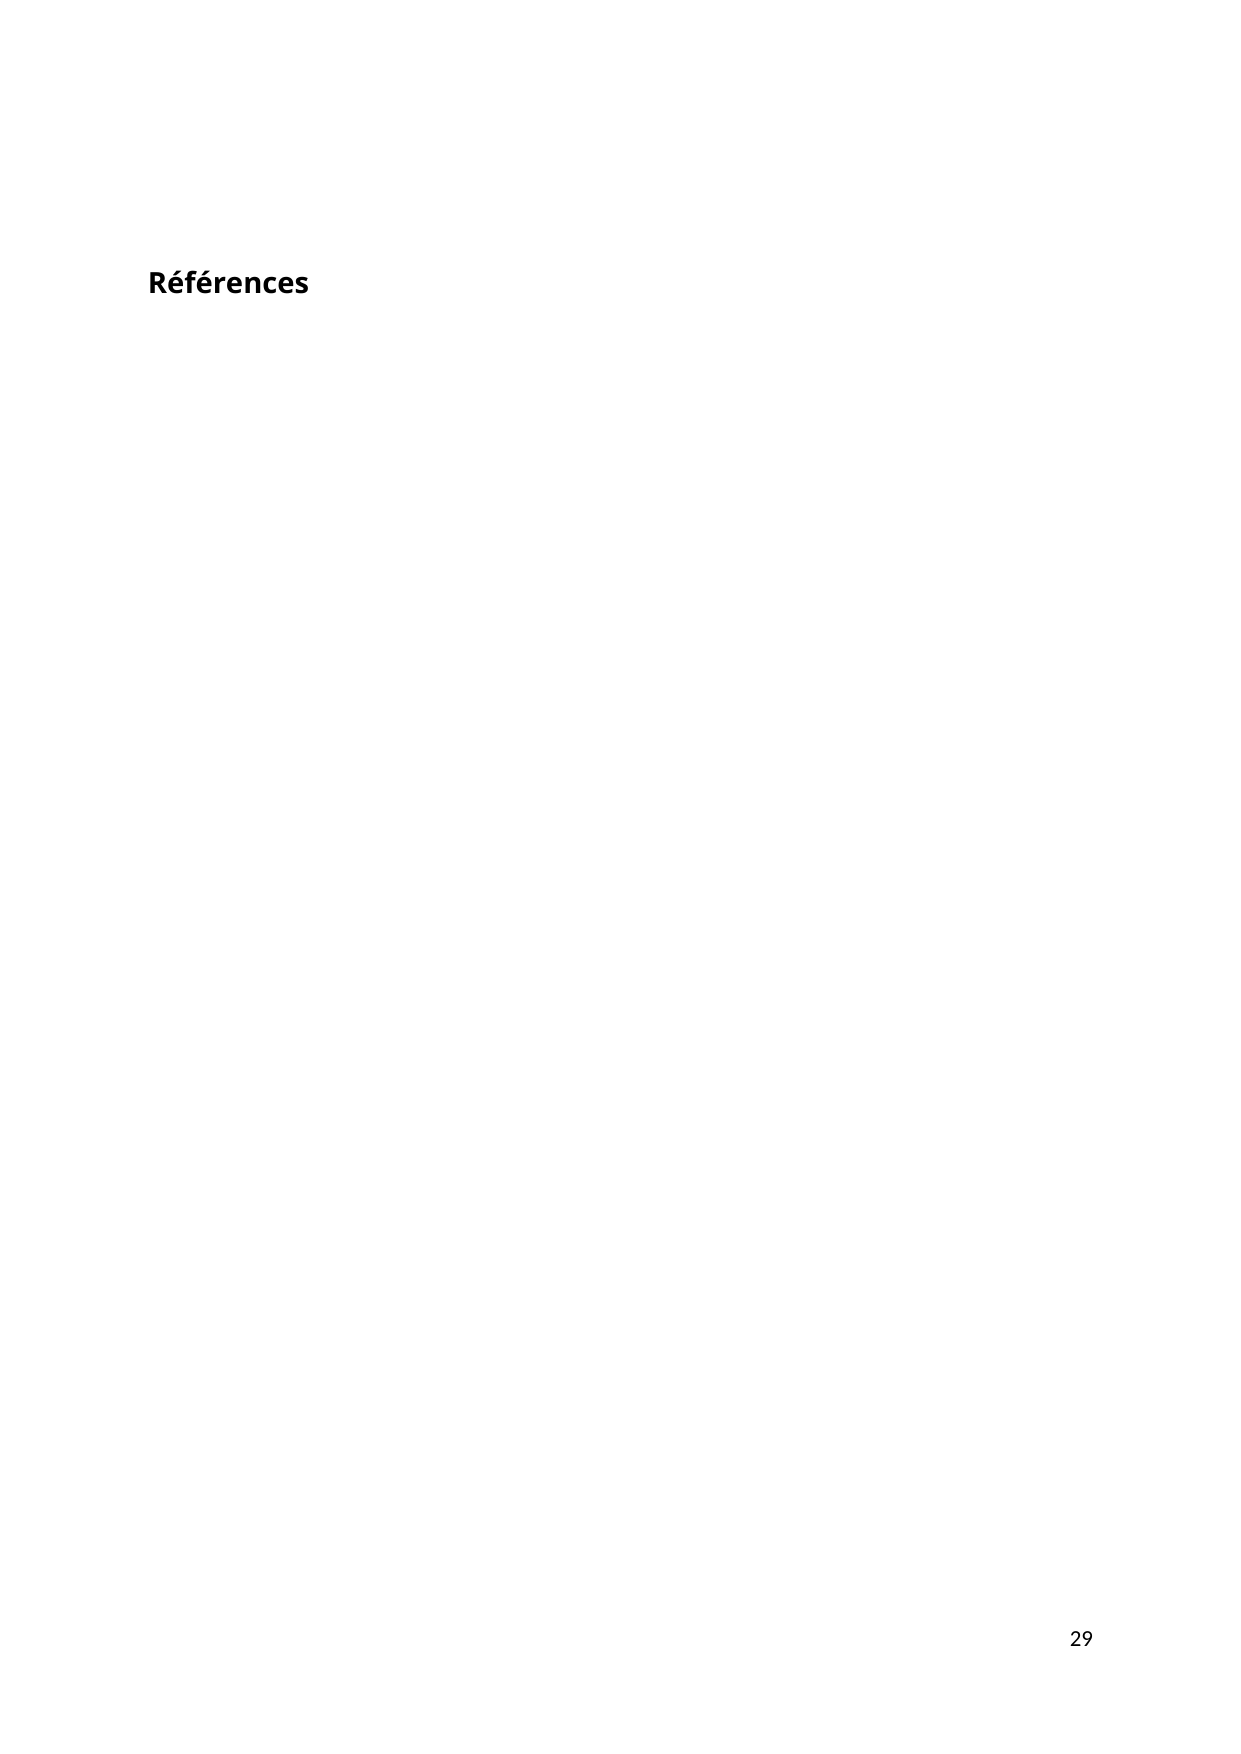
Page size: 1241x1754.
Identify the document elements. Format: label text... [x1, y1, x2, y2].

subtitle Références [148, 263, 1093, 302]
